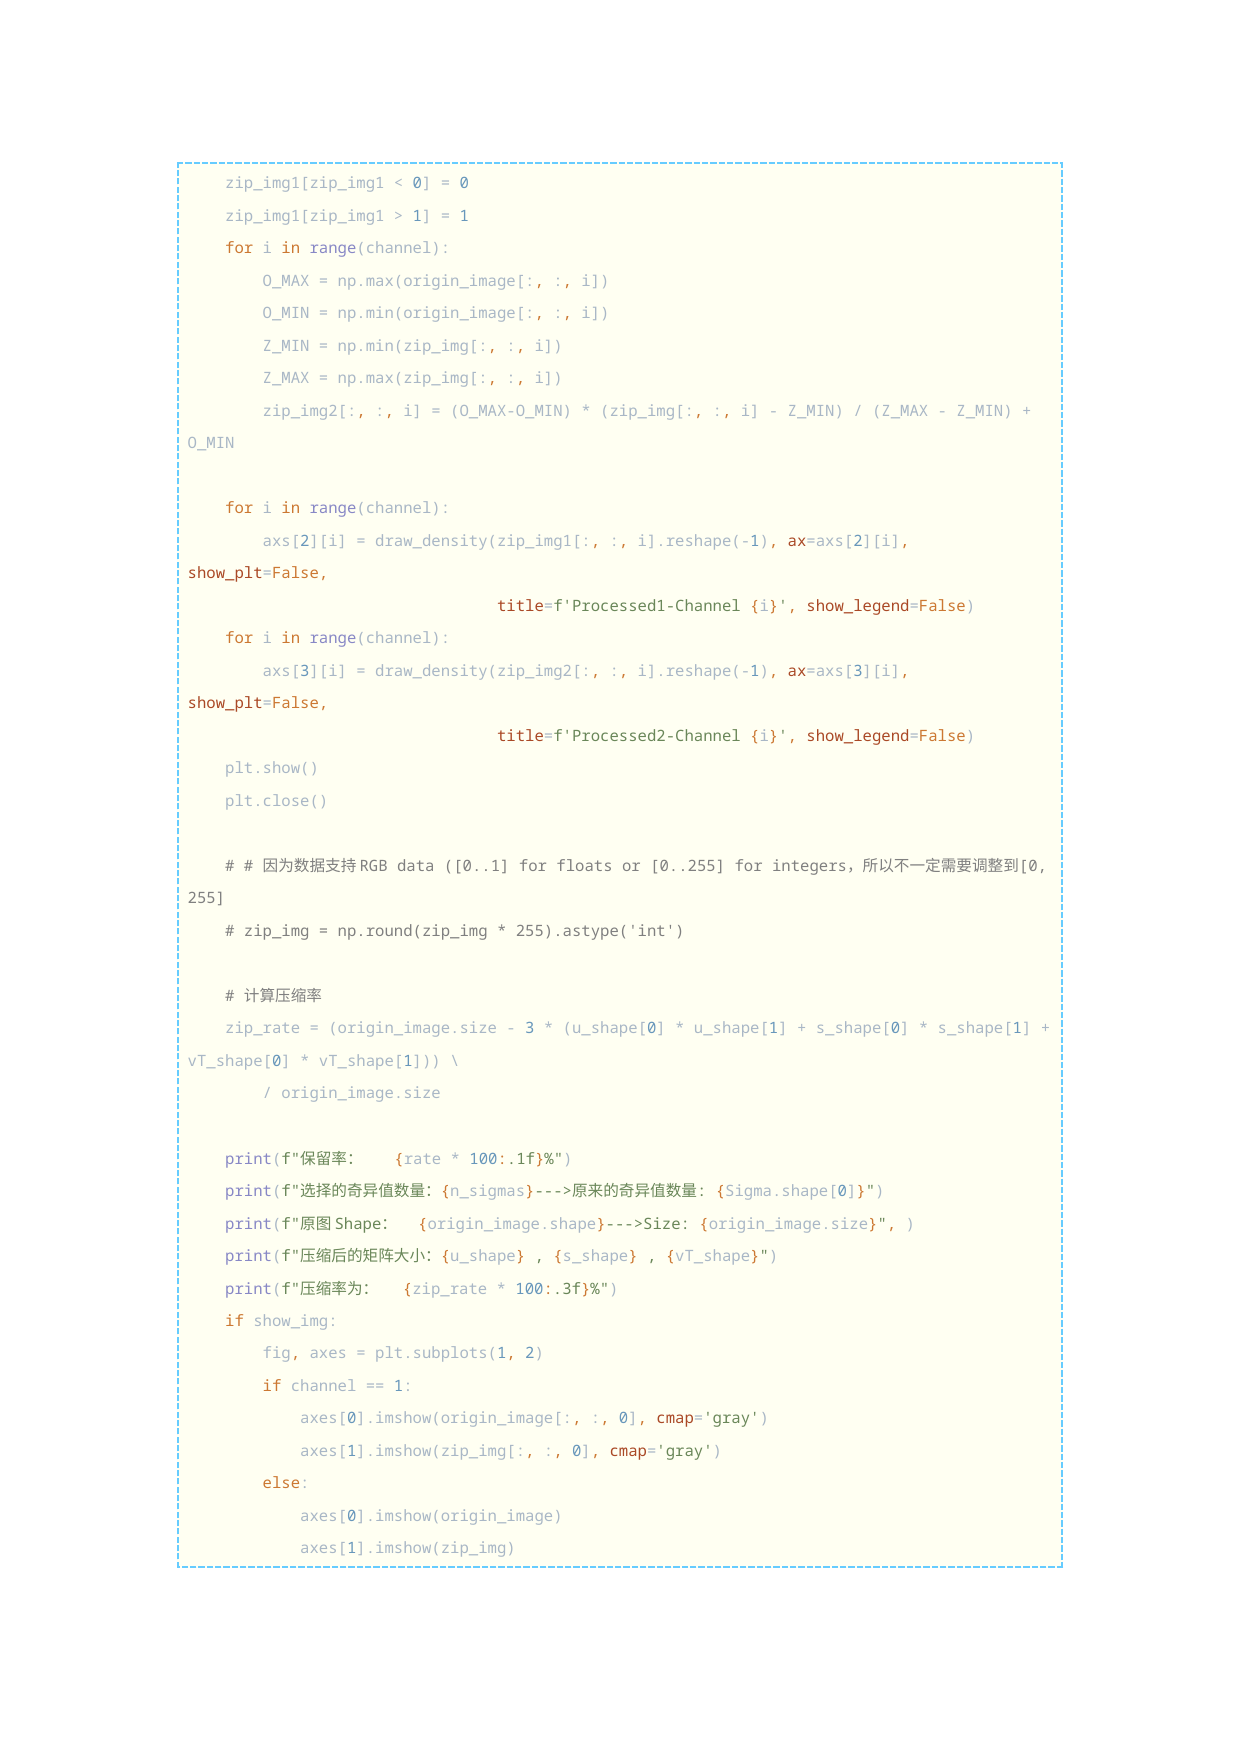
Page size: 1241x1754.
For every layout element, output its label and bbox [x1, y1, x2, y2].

text [177, 162, 1063, 1568]
